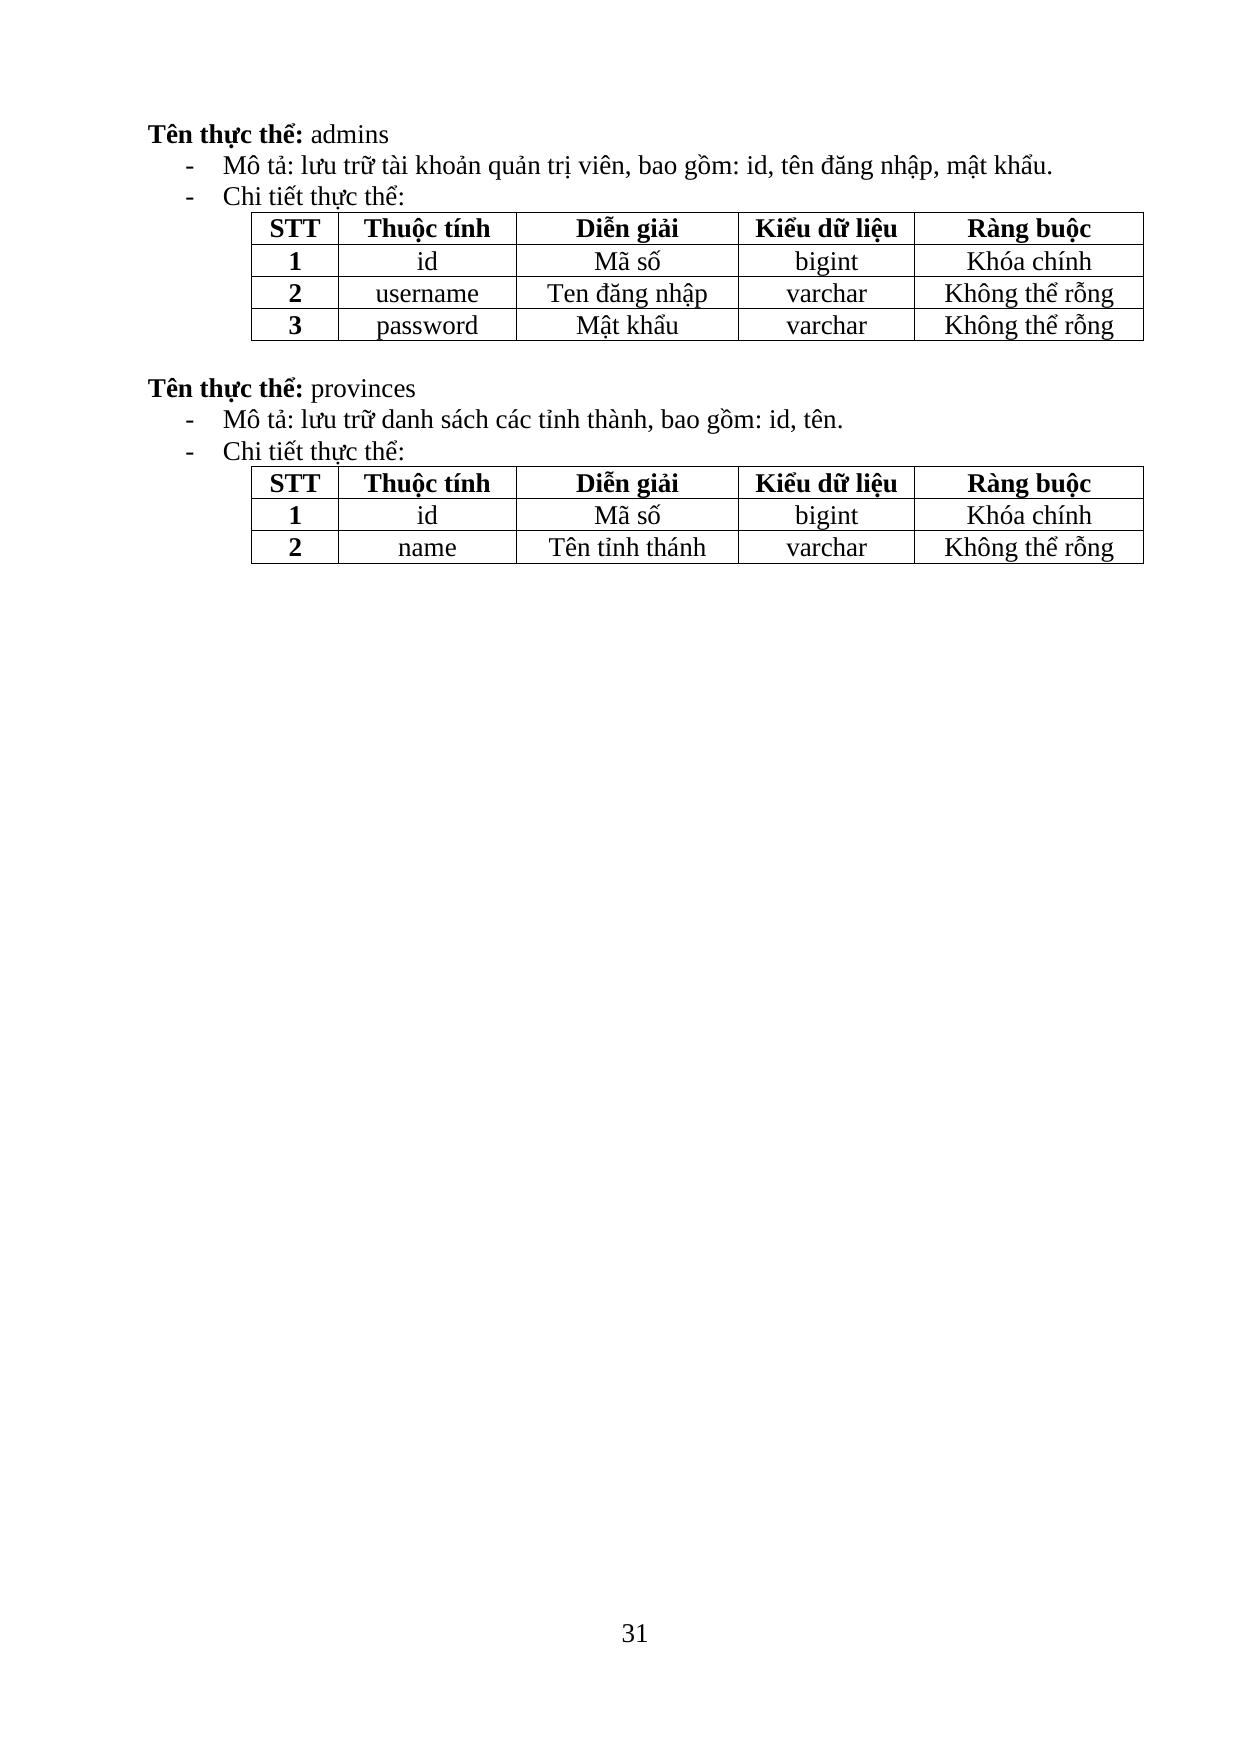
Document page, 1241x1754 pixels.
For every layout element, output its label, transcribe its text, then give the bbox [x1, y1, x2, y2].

table_header Thuộc tính [339, 467, 516, 498]
table_header Kiểu dữ liệu [739, 213, 914, 244]
table_cell Không thể rỗng [915, 531, 1143, 562]
table_cell id [339, 245, 516, 276]
table_cell Tên tỉnh thánh [517, 531, 738, 562]
table_cell varchar [739, 309, 914, 340]
table_cell bigint [739, 245, 914, 276]
table_cell Không thể rỗng [915, 309, 1143, 340]
table_cell 1 [252, 499, 338, 530]
table_header STT [252, 467, 338, 498]
list Mô tả: lưu trữ danh sách các tỉnh thành, bao gồm: id, tên. [185, 404, 1122, 435]
table_header STT [252, 213, 338, 244]
table_cell id [339, 499, 516, 530]
table_cell Không thể rỗng [915, 277, 1143, 308]
table_cell 1 [252, 245, 338, 276]
table_cell varchar [739, 277, 914, 308]
table_header Diễn giải [517, 467, 738, 498]
table_cell name [339, 531, 516, 562]
table_header Kiểu dữ liệu [739, 467, 914, 498]
table_cell Ten đăng nhập [517, 277, 738, 308]
table_cell 2 [252, 277, 338, 308]
table_cell Mã số [517, 499, 738, 530]
table_cell username [339, 277, 516, 308]
table_header Ràng buộc [915, 467, 1143, 498]
table_header Diễn giải [517, 213, 738, 244]
text Tên thực thể: provinces [148, 372, 1122, 404]
table_cell Khóa chính [915, 499, 1143, 530]
table_cell varchar [739, 531, 914, 562]
table_cell Mật khẩu [517, 309, 738, 340]
list Chi tiết thực thể: [185, 180, 1122, 212]
table_cell Mã số [517, 245, 738, 276]
table_header Ràng buộc [915, 213, 1143, 244]
table_cell 2 [252, 531, 338, 562]
list Chi tiết thực thể: [185, 435, 1122, 466]
table_cell password [339, 309, 516, 340]
text Tên thực thể: admins [148, 118, 1122, 149]
table_cell 3 [252, 309, 338, 340]
table_cell Khóa chính [915, 245, 1143, 276]
list Mô tả: lưu trữ tài khoản quản trị viên, bao gồm: id, tên đăng nhập, mật khẩu. [185, 149, 1122, 180]
table_header Thuộc tính [339, 213, 516, 244]
table_cell bigint [739, 499, 914, 530]
